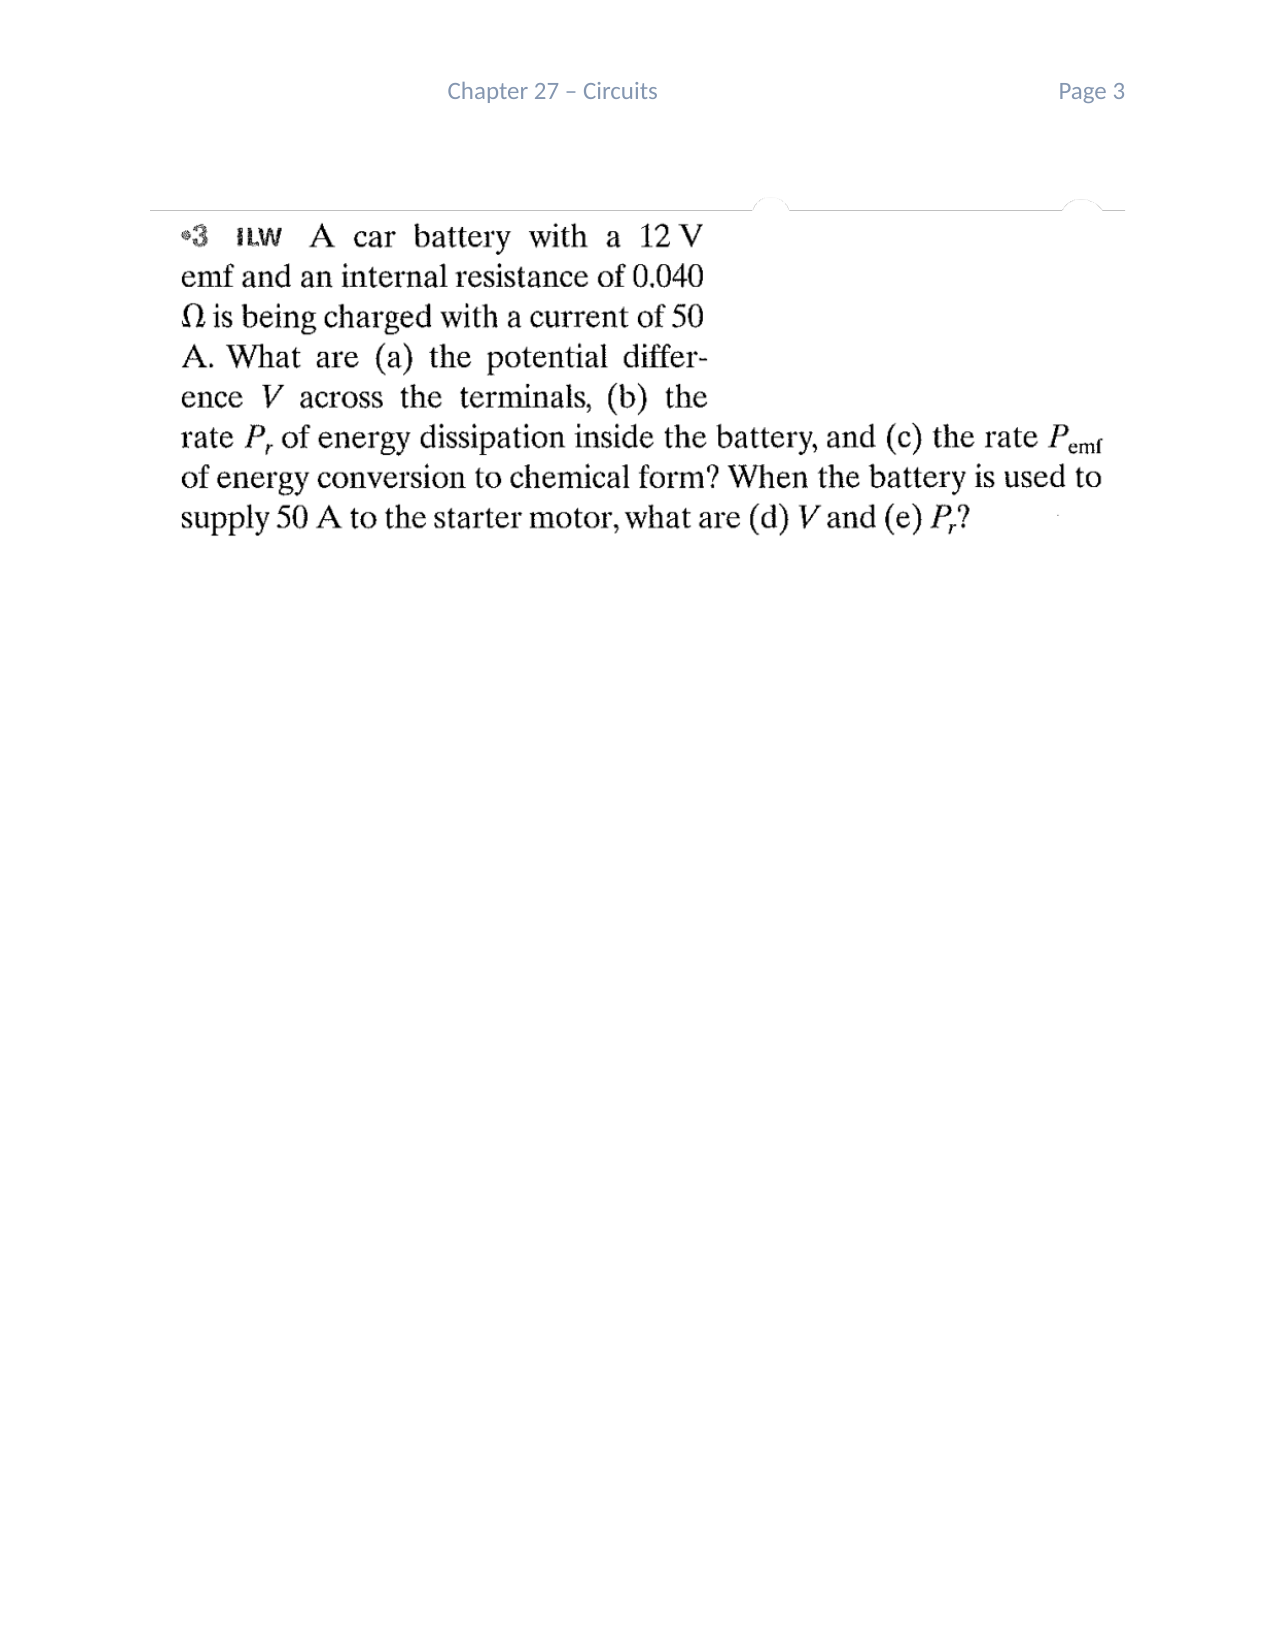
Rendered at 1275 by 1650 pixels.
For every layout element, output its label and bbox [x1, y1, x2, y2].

picture [150, 196, 1125, 548]
